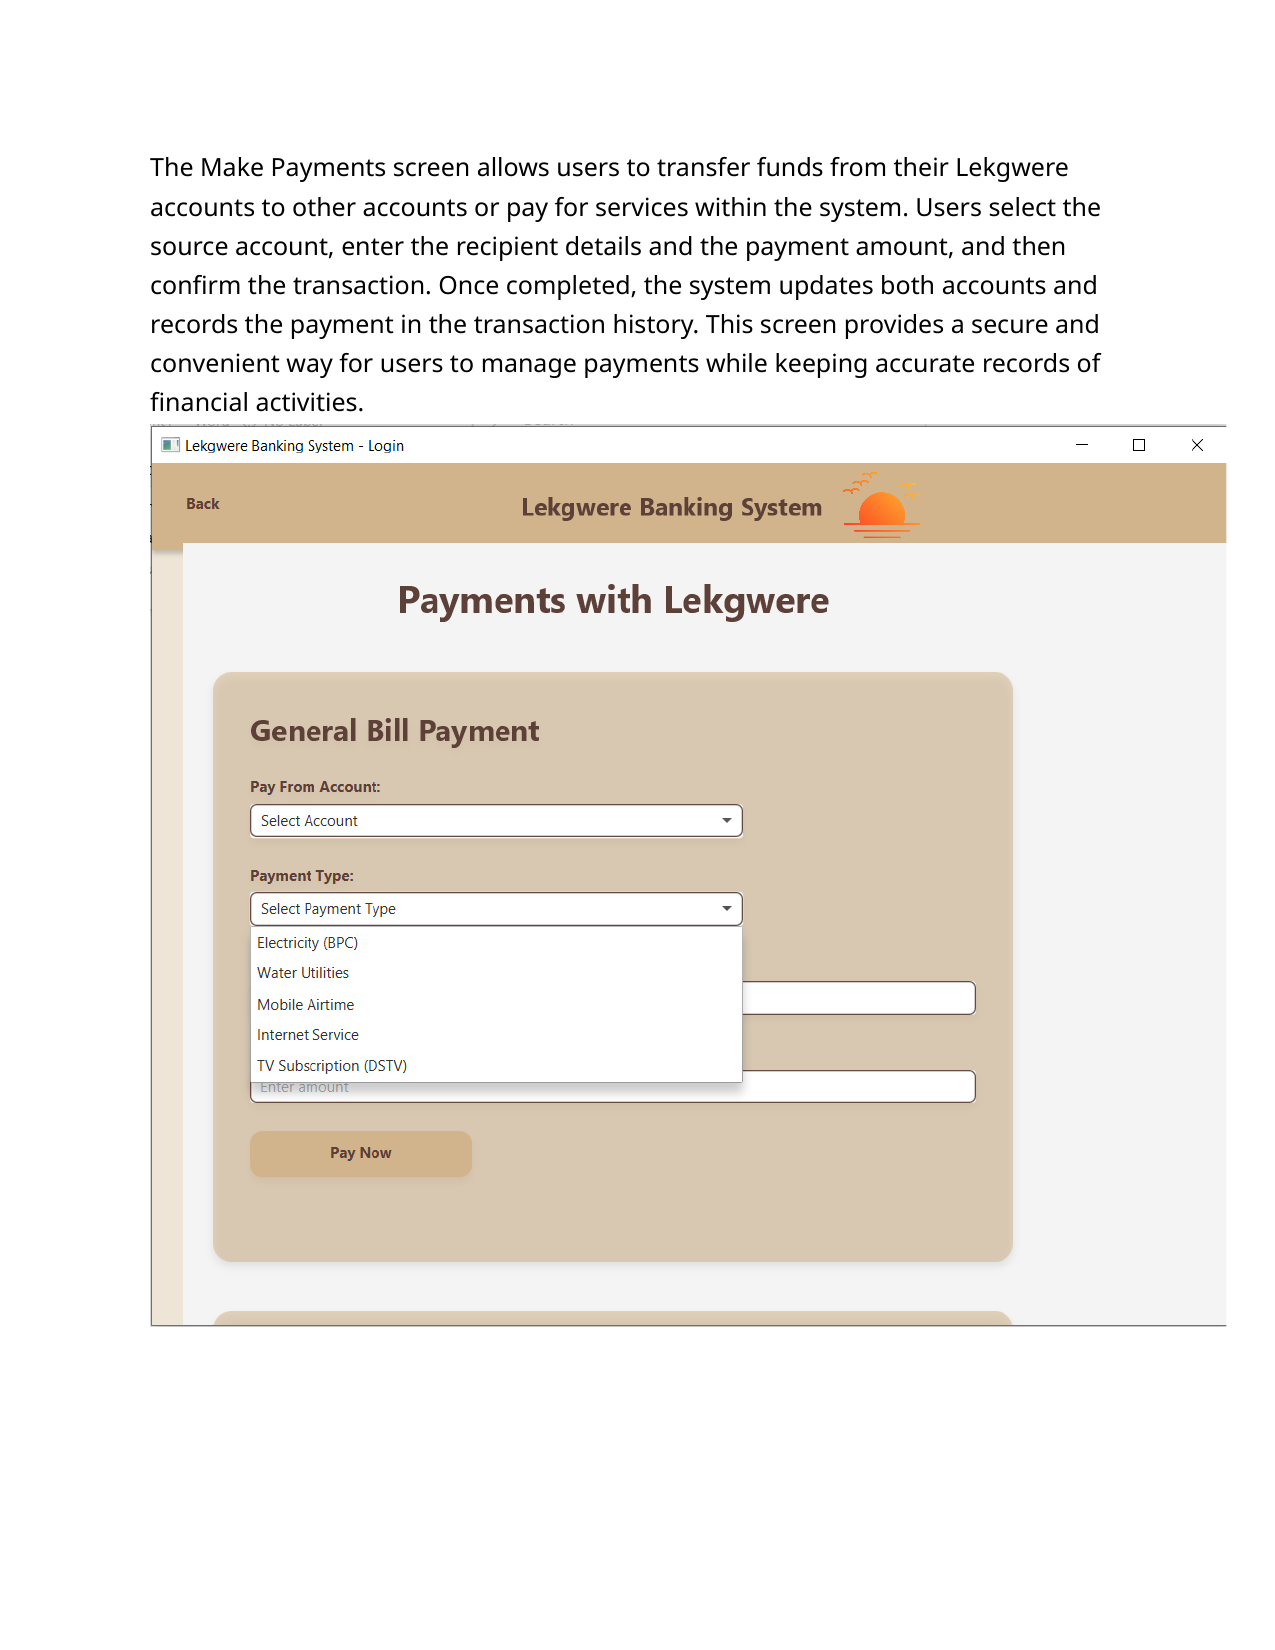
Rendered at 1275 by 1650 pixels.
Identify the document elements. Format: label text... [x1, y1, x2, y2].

picture [150, 424, 1227, 1327]
text The Make Payments screen allows users to transfer funds from their Lekgwere accounts to other accounts or pay for services within the system. Users select the source account, enter the recipient details and the payment amount, and then confirm the transaction. Once completed, the system updates both accounts and records the payment in the transaction history. This screen provides a secure and convenient way for users to manage payments while keeping accurate records of financial activities. [150, 150, 1125, 424]
